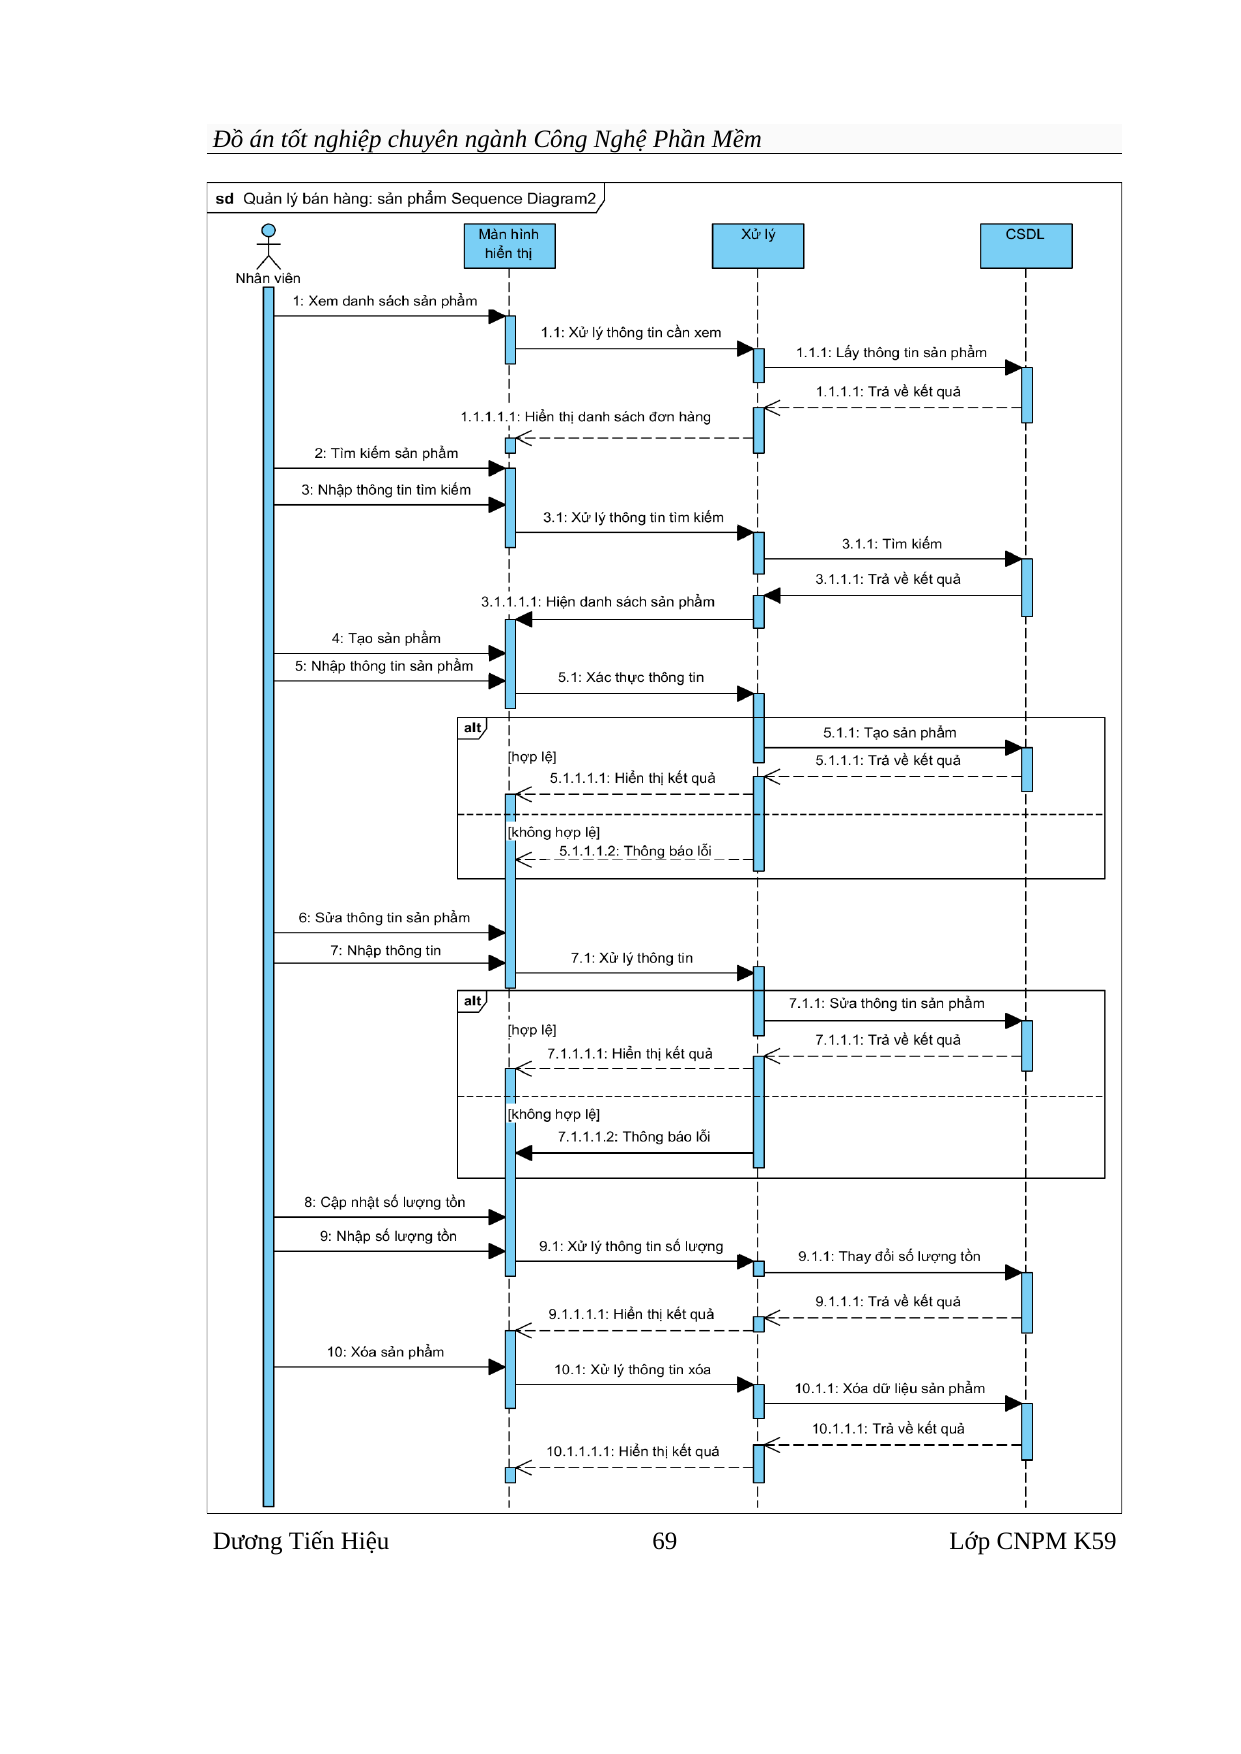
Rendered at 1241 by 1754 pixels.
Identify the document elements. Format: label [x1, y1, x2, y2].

picture [206, 182, 1123, 1513]
